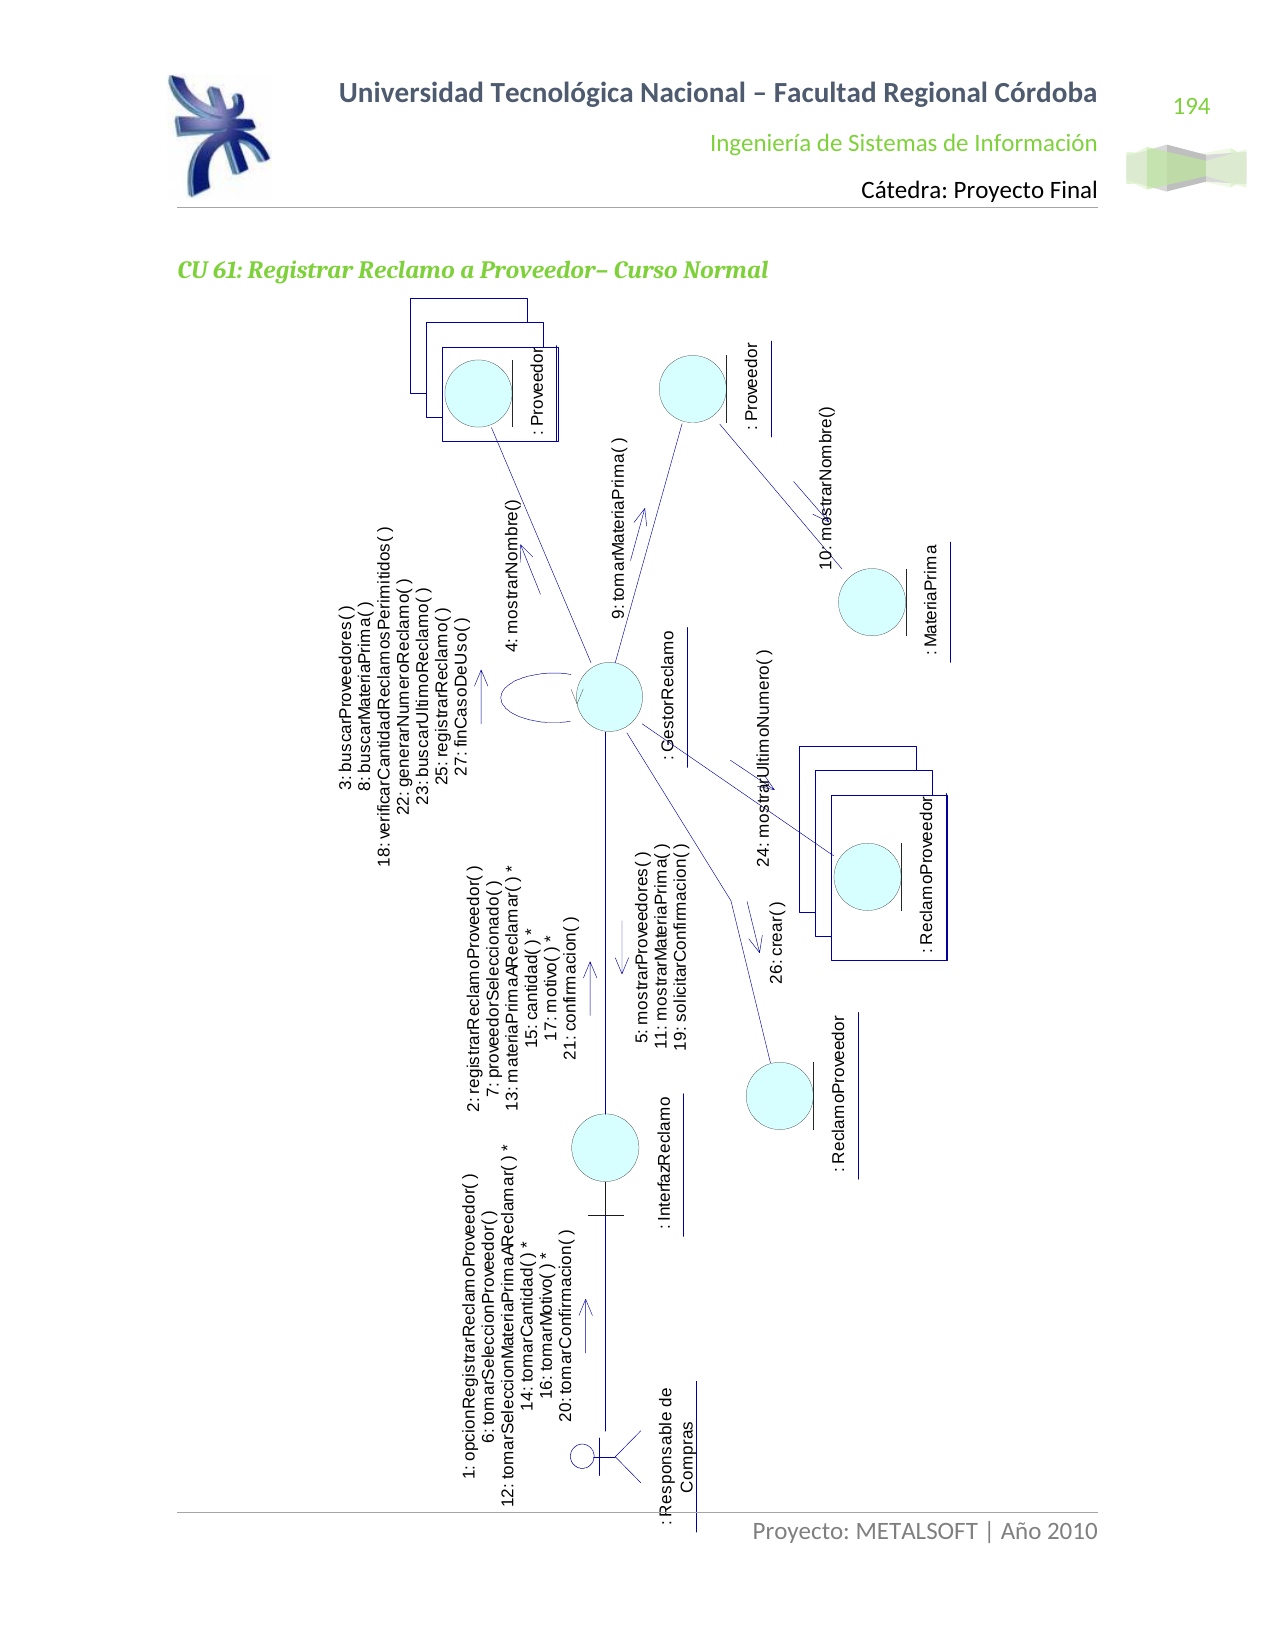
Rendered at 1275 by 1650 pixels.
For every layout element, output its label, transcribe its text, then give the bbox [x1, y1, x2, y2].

picture [167, 74, 272, 199]
text CU 61: Registrar Reclamo a Proveedor– Curso Normal [177, 256, 1098, 284]
